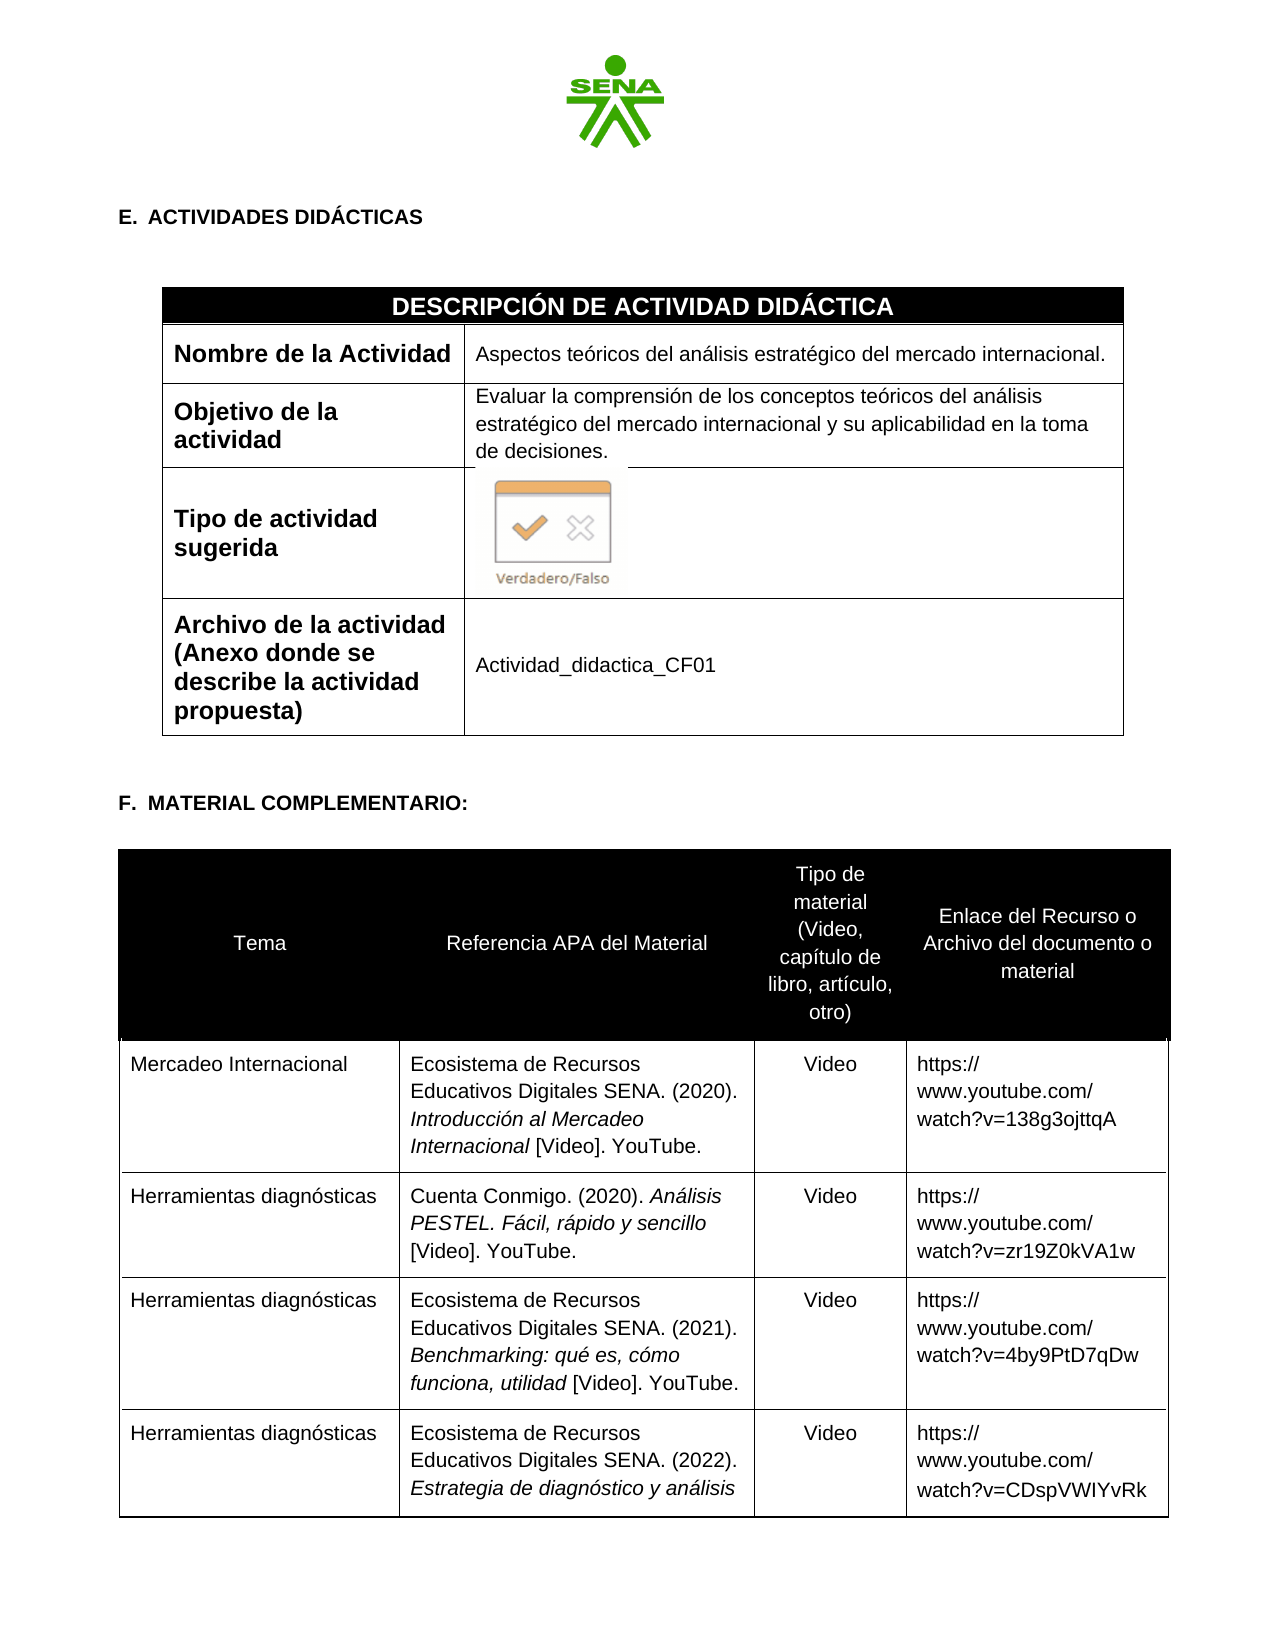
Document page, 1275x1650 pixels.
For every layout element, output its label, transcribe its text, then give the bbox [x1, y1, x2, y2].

picture [566, 55, 664, 148]
table_cell Actividad_didactica_CF01 [465, 599, 1123, 735]
table_cell Mercadeo Internacional [120, 1038, 399, 1172]
table_cell [465, 468, 1123, 598]
list MATERIAL COMPLEMENTARIO: [118, 791, 1157, 815]
table_cell Ecosistema de Recursos Educativos Digitales SENA. (2021). Benchmarking: qué es, cómo funciona, utilidad [Video]. YouTube. [400, 1278, 754, 1409]
table_header Tema [121, 852, 398, 1038]
table_cell https://www.youtube.com/watch?v=CDspVWIYvRk [907, 1409, 1168, 1516]
table_header DESCRIPCIÓN DE ACTIVIDAD DIDÁCTICA [163, 288, 1123, 323]
table_cell Video [755, 1278, 906, 1409]
table_header Tipo de material (Video, capítulo de libro, artículo, otro) [756, 852, 905, 1038]
table_cell Cuenta Conmigo. (2020). Análisis PESTEL. Fácil, rápido y sencillo [Video]. YouTube. [400, 1173, 754, 1277]
table_cell Nombre de la Actividad [163, 325, 464, 383]
table_cell https://www.youtube.com/watch?v=4by9PtD7qDw [907, 1277, 1168, 1409]
table_cell Herramientas diagnósticas [120, 1172, 399, 1277]
table_cell Video [755, 1041, 906, 1172]
table_cell Ecosistema de Recursos Educativos Digitales SENA. (2020). Introducción al Mercadeo Internacional [Video]. YouTube. [400, 1041, 754, 1172]
table_cell Herramientas diagnósticas [120, 1277, 399, 1409]
table_cell https://www.youtube.com/watch?v=138g3ojttqA [907, 1038, 1168, 1172]
table_cell Objetivo de la actividad [163, 384, 464, 467]
table_cell Video [755, 1173, 906, 1277]
table_cell Video [755, 1410, 906, 1516]
table_cell Evaluar la comprensión de los conceptos teóricos del análisis estratégico del mercado internacional y su aplicabilidad en la toma de decisiones. [465, 384, 1123, 467]
table_cell Ecosistema de Recursos Educativos Digitales SENA. (2022). Estrategia de diagnóstico y análisis empresarial [Video]. YouTube. [400, 1410, 754, 1516]
table_cell Herramientas diagnósticas [120, 1409, 399, 1516]
table_cell Aspectos teóricos del análisis estratégico del mercado internacional. [465, 325, 1123, 383]
table_cell Archivo de la actividad (Anexo donde se describe la actividad propuesta) [163, 599, 464, 735]
picture [475, 467, 628, 595]
table_header Referencia APA del Material [401, 852, 753, 1038]
table_header Enlace del Recurso o Archivo del documento o material [908, 852, 1167, 1038]
list ACTIVIDADES DIDÁCTICAS [118, 205, 1157, 229]
table_cell https://www.youtube.com/watch?v=zr19Z0kVA1w [907, 1172, 1168, 1277]
table_cell Tipo de actividad sugerida [163, 468, 464, 598]
